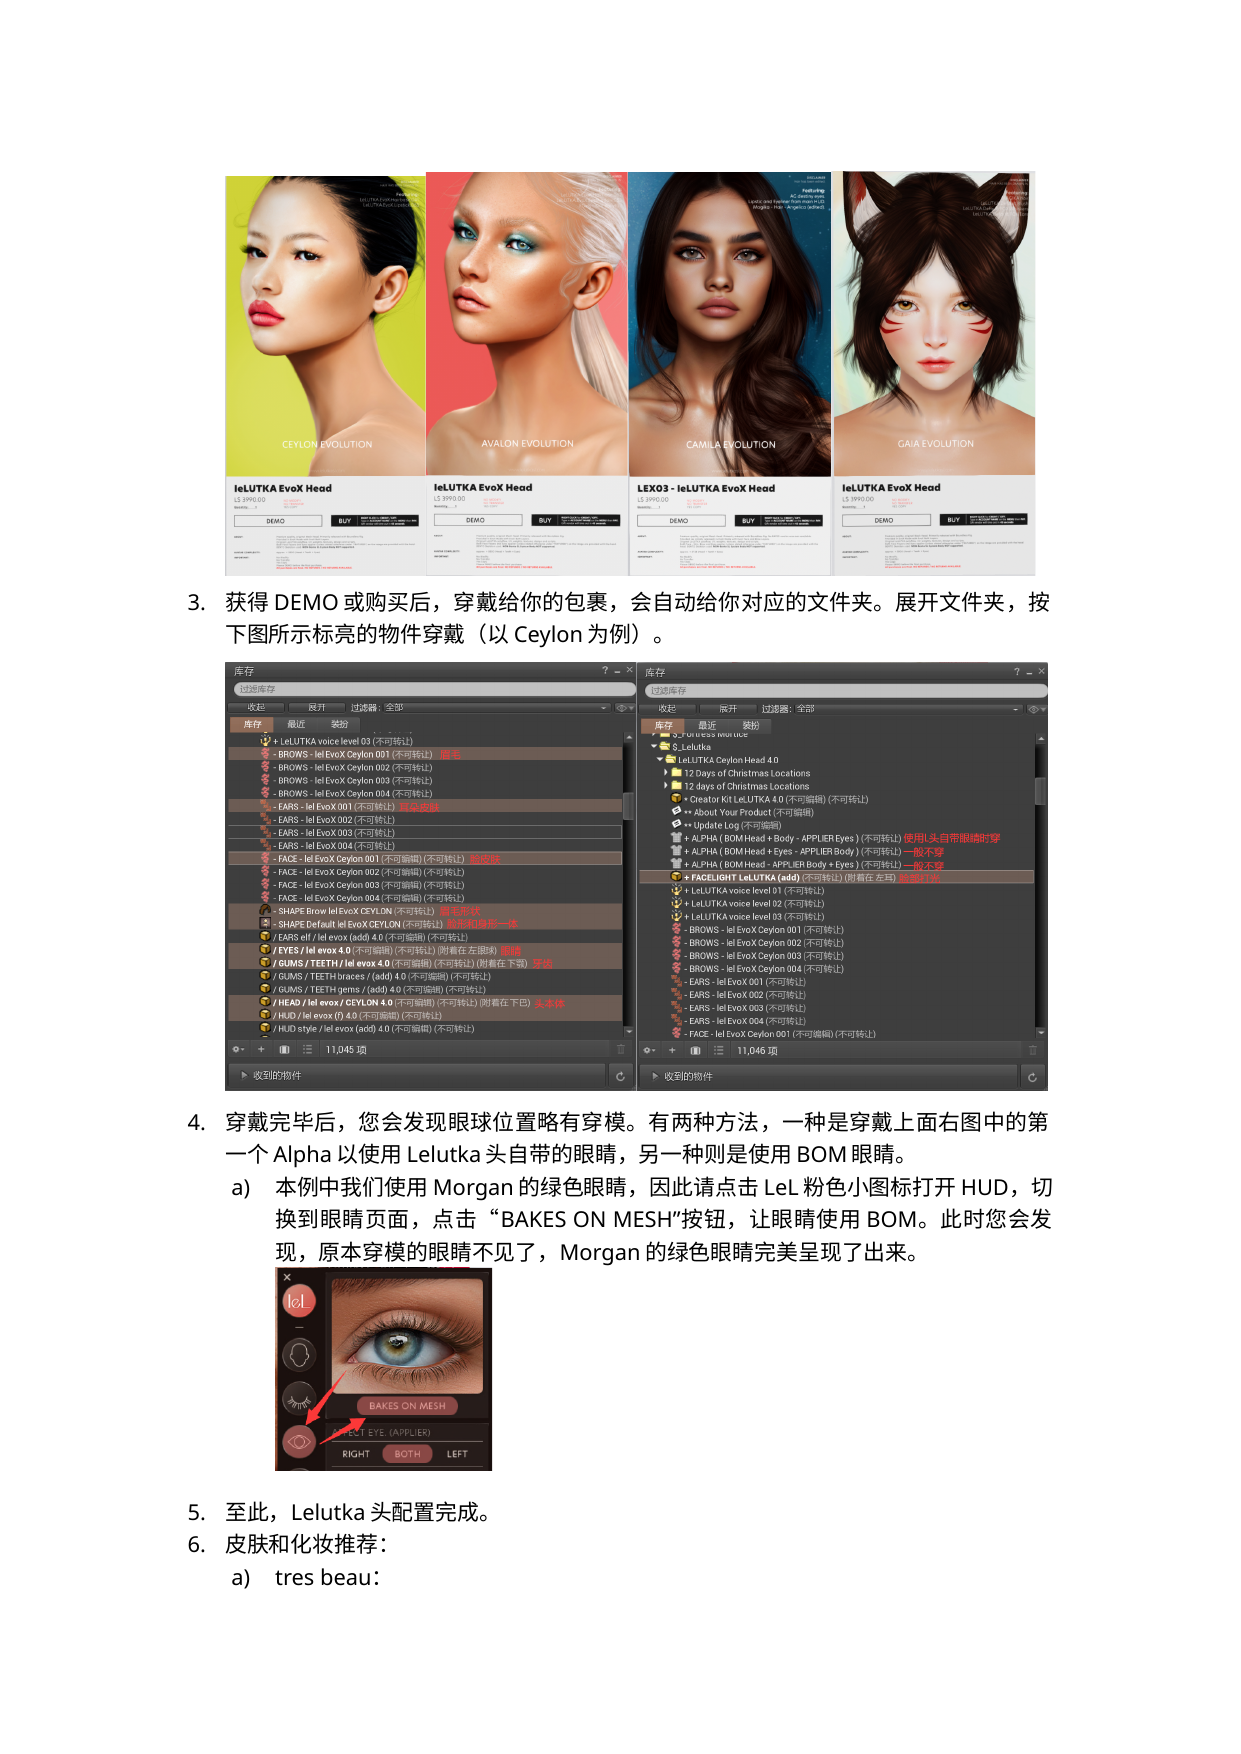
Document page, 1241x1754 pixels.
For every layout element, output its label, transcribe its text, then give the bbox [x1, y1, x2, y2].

list 皮肤和化妆推荐： [187, 1527, 1053, 1559]
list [187, 162, 1053, 584]
list 本例中我们使用Morgan的绿色眼睛，因此请点击LeL粉色小图标打开HUD，切换到眼睛页面，点击“BAKES ON MESH”按钮，让眼睛使用BOM。此时您会发现，原本穿模的眼睛不见了，Morgan的绿色眼睛完美呈现了出来。 [231, 1169, 1053, 1494]
list 穿戴完毕后，您会发现眼球位置略有穿模。有两种方法，一种是穿戴上面右图中的第一个Alpha以使用Lelutka头自带的眼睛，另一种则是使用BOM眼睛。 [187, 1104, 1053, 1169]
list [231, 1559, 1053, 1592]
picture [225, 662, 1048, 1091]
list 至此，Lelutka头配置完成。 [187, 1494, 1053, 1527]
picture [225, 171, 1036, 576]
picture [275, 1267, 493, 1471]
